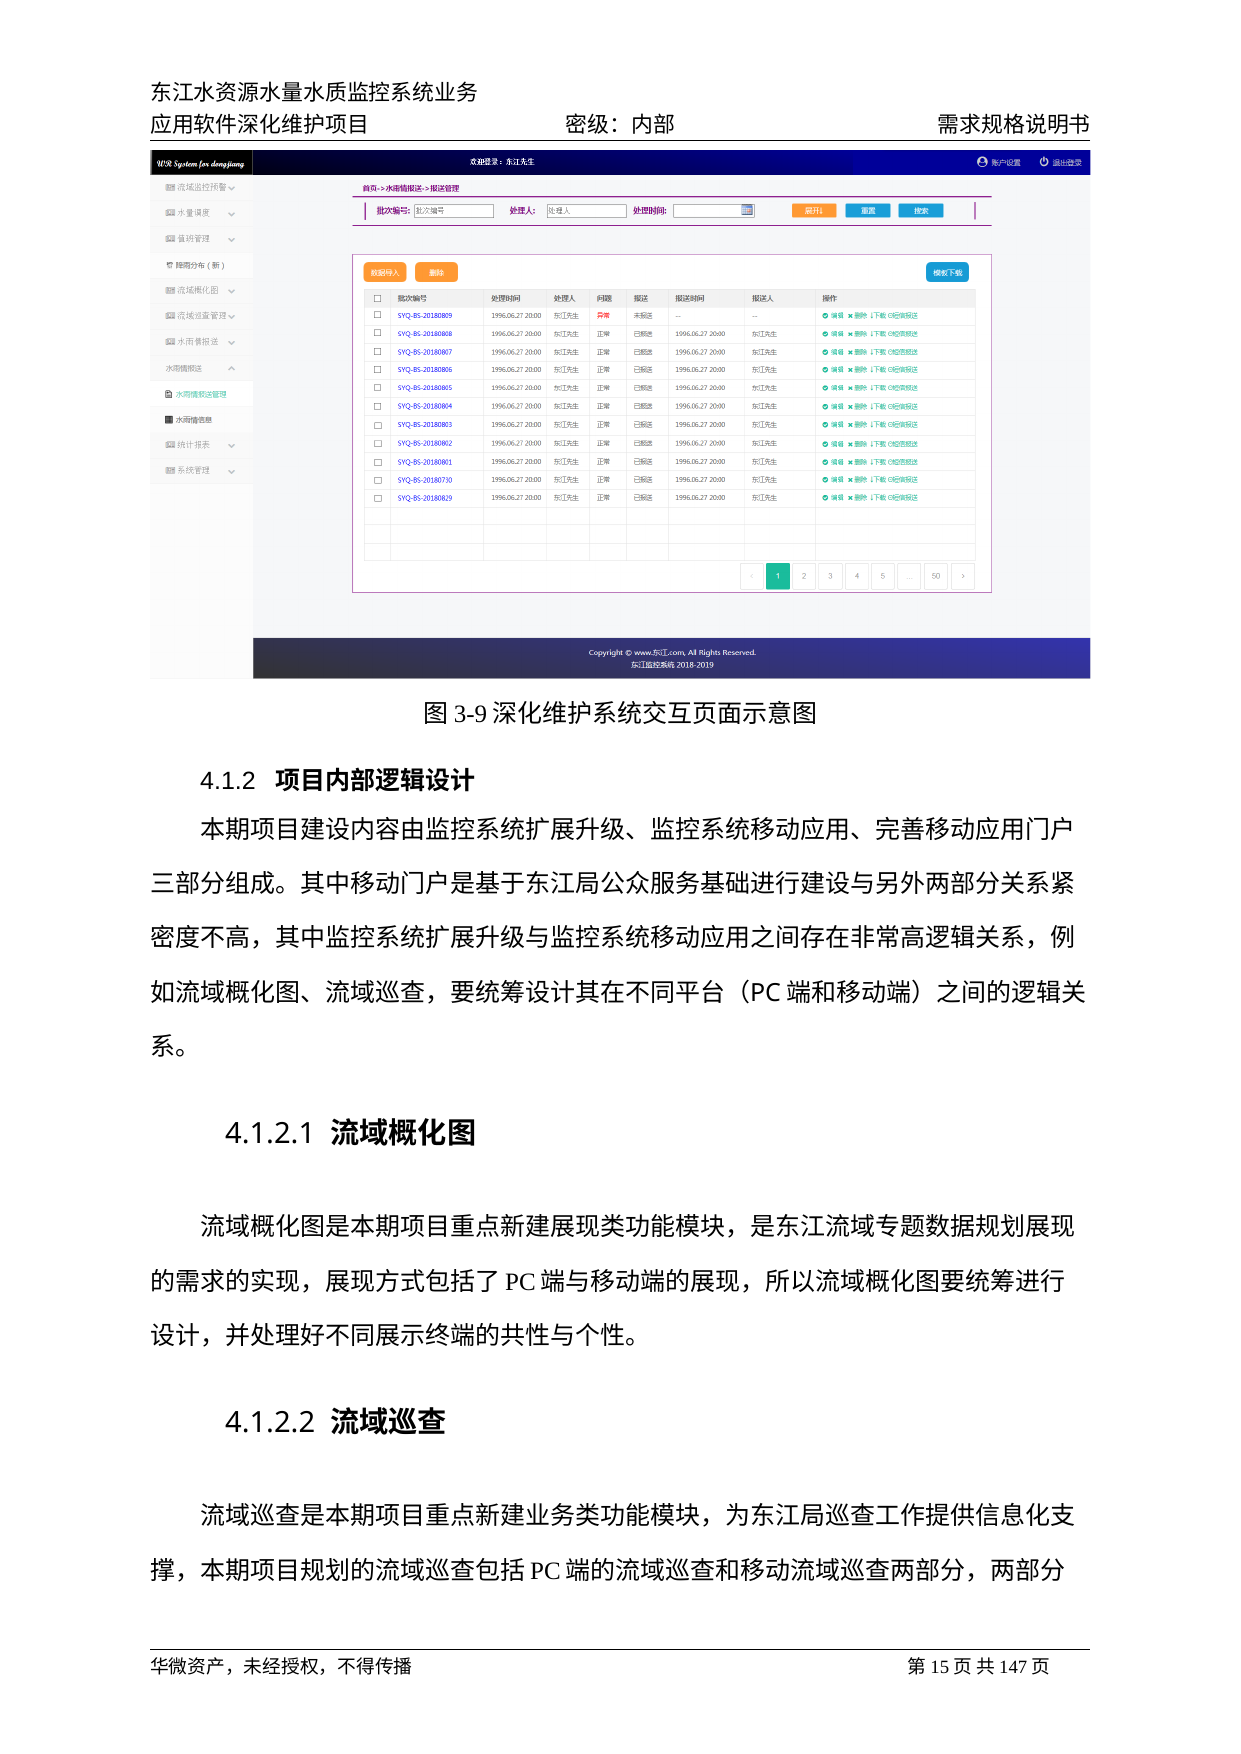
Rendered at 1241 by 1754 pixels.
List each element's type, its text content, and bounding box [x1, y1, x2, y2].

text 流域概化图是本期项目重点新建展现类功能模块，是东江流域专题数据规划展现的需求的实现，展现方式包括了PC端与移动端的展现，所以流域概化图要统筹进行设计，并处理好不同展示终端的共性与个性。 [150, 1207, 1090, 1352]
subtitle 项目内部逻辑设计 [200, 760, 1090, 797]
subtitle 流域巡查 [225, 1399, 1090, 1441]
text 图3-9深化维护系统交互页面示意图 [150, 693, 1090, 730]
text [150, 1496, 1090, 1586]
picture [150, 150, 1091, 679]
subtitle 流域概化图 [225, 1110, 1090, 1152]
text 本期项目建设内容由监控系统扩展升级、监控系统移动应用、完善移动应用门户三部分组成。其中移动门户是基于东江局公众服务基础进行建设与另外两部分关系紧密度不高，其中监控系统扩展升级与监控系统移动应用之间存在非常高逻辑关系，例如流域概化图、流域巡查，要统筹设计其在不同平台（PC端和移动端）之间的逻辑关系。 [150, 809, 1090, 1063]
